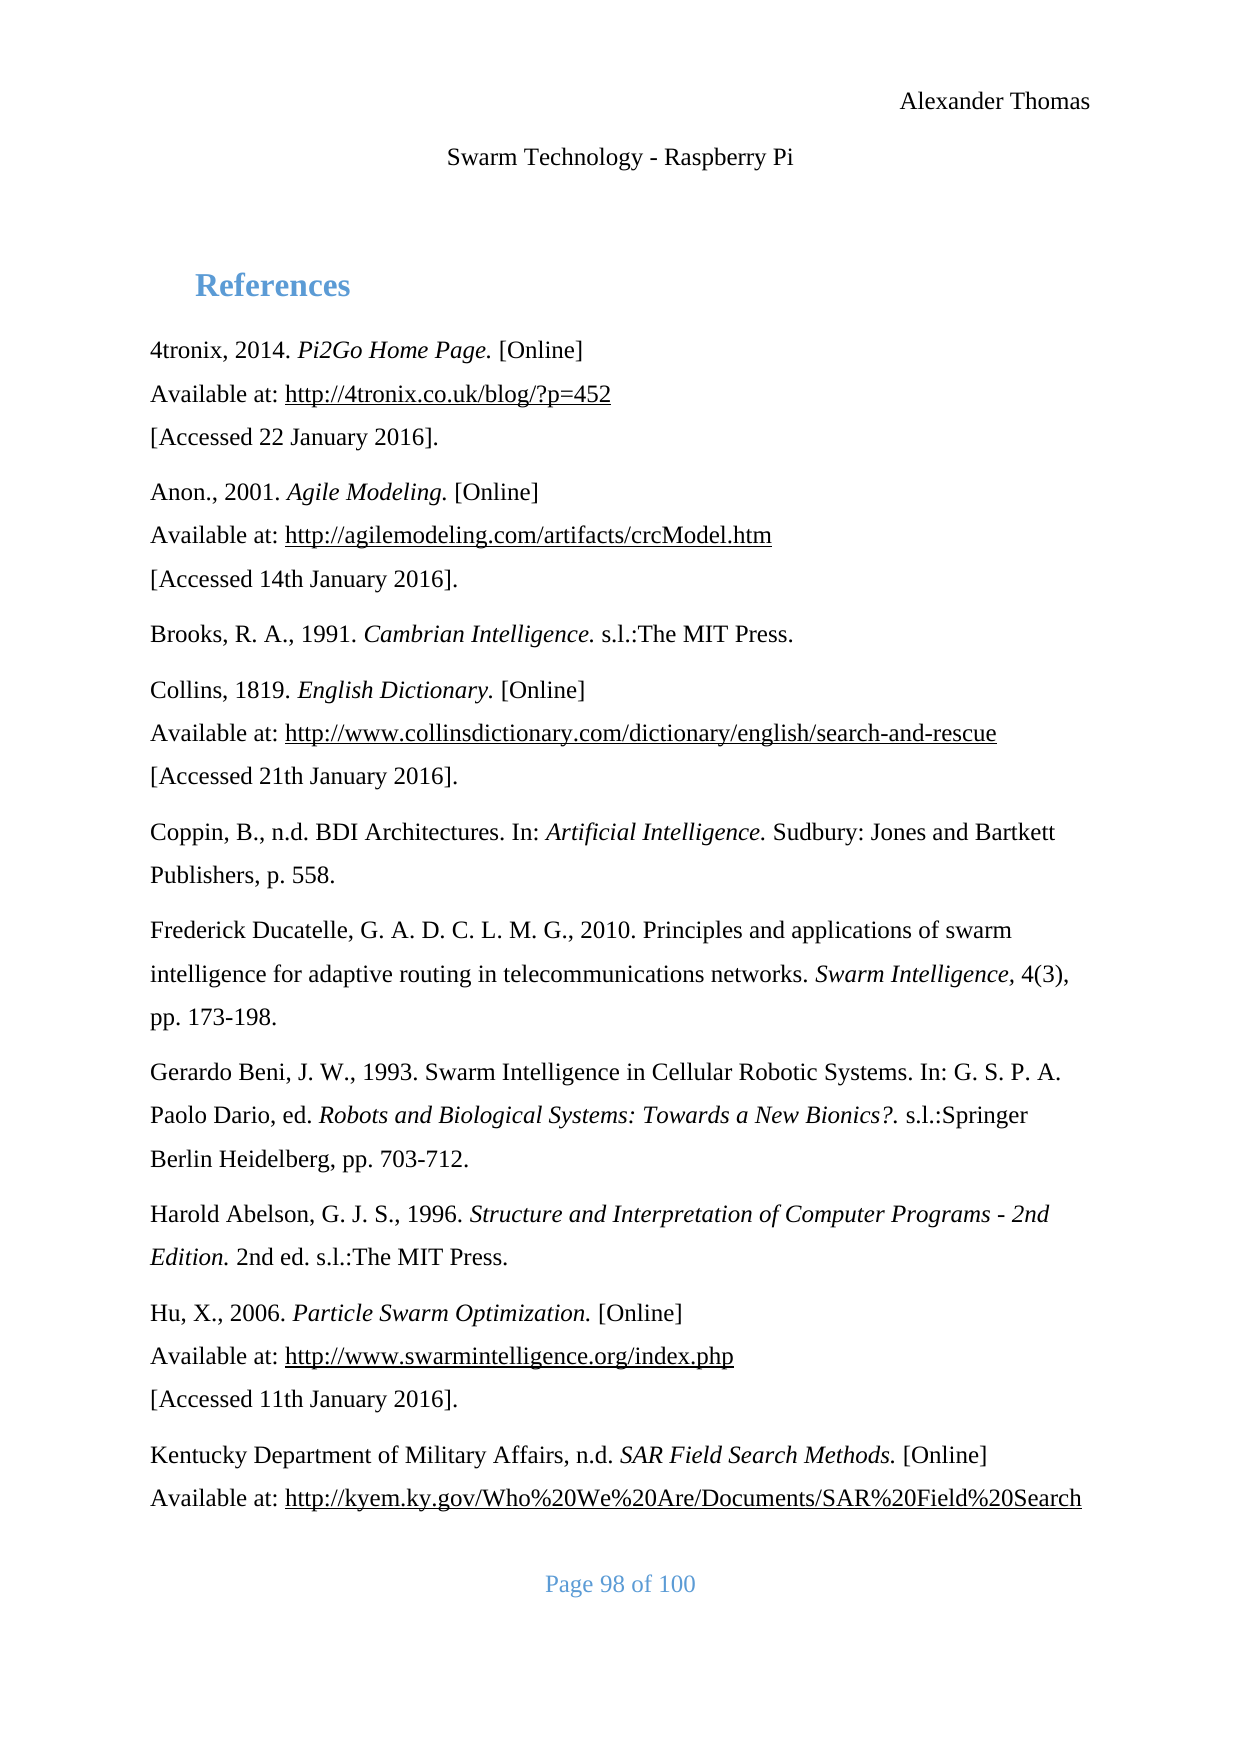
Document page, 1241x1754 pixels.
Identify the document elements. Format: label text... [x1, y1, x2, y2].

subtitle References [195, 266, 1090, 304]
